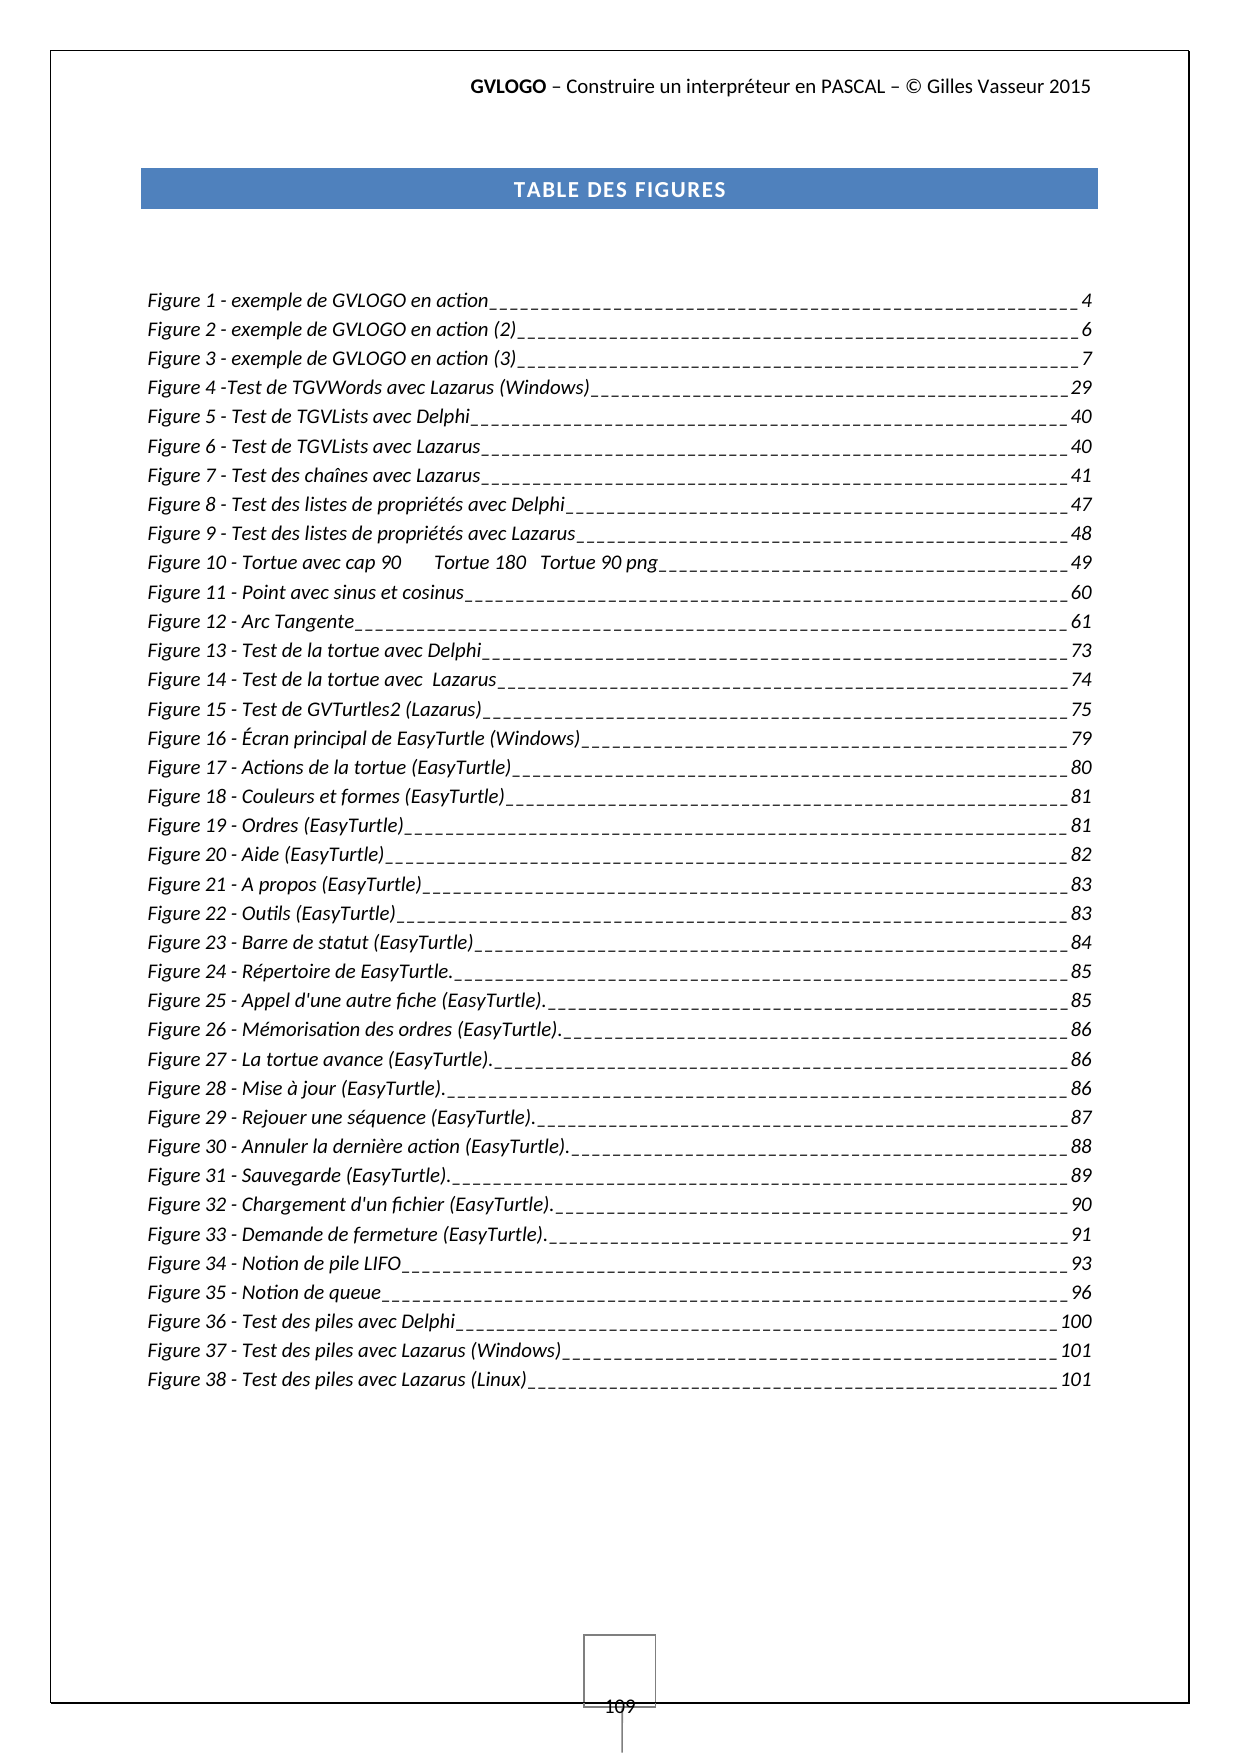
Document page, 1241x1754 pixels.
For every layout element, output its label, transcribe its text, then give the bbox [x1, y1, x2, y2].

text Figure 31 - Sauvegarde (EasyTurtle). 89 [147, 1162, 1092, 1188]
text Figure 35 - Notion de queue 96 [147, 1279, 1092, 1304]
text Figure 23 - Barre de statut (EasyTurtle) 84 [147, 929, 1092, 954]
text Figure 17 - Actions de la tortue (EasyTurtle) 80 [147, 754, 1092, 779]
text Figure 29 - Rejouer une séquence (EasyTurtle). 87 [147, 1104, 1092, 1129]
text Figure 25 - Appel d'une autre fiche (EasyTurtle). 85 [147, 987, 1092, 1013]
text Figure 2 - exemple de GVLOGO en action (2) 6 [147, 316, 1092, 342]
text Figure 16 - Écran principal de EasyTurtle (Windows) 79 [147, 725, 1092, 750]
text Figure 18 - Couleurs et formes (EasyTurtle) 81 [147, 783, 1092, 809]
text Figure 9 - Test des listes de propriétés avec Lazarus 48 [147, 520, 1092, 546]
text Figure 20 - Aide (EasyTurtle) 82 [147, 842, 1092, 867]
text Figure 4 -Test de TGVWords avec Lazarus (Windows) 29 [147, 374, 1092, 400]
text Figure 7 - Test des chaînes avec Lazarus 41 [147, 462, 1092, 487]
text Figure 28 - Mise à jour (EasyTurtle). 86 [147, 1075, 1092, 1100]
text Figure 26 - Mémorisation des ordres (EasyTurtle). 86 [147, 1017, 1092, 1042]
text Figure 38 - Test des piles avec Lazarus (Linux) 101 [147, 1367, 1092, 1392]
text Figure 1 - exemple de GVLOGO en action 4 [147, 287, 1092, 312]
subtitle Table des figures [148, 175, 1092, 203]
text Figure 19 - Ordres (EasyTurtle) 81 [147, 812, 1092, 838]
text Figure 14 - Test de la tortue avec Lazarus 74 [147, 667, 1092, 692]
text Figure 15 - Test de GVTurtles2 (Lazarus) 75 [147, 696, 1092, 721]
text Figure 10 - Tortue avec cap 90 Tortue 180 Tortue 90 png 49 [147, 549, 1092, 575]
text Figure 6 - Test de TGVLists avec Lazarus 40 [147, 433, 1092, 458]
text Figure 21 - A propos (EasyTurtle) 83 [147, 871, 1092, 896]
text Figure 12 - Arc Tangente 61 [147, 608, 1092, 634]
text Figure 27 - La tortue avance (EasyTurtle). 86 [147, 1046, 1092, 1071]
text Figure 34 - Notion de pile LIFO 93 [147, 1250, 1092, 1275]
text Figure 36 - Test des piles avec Delphi 100 [147, 1308, 1092, 1334]
text Figure 13 - Test de la tortue avec Delphi 73 [147, 637, 1092, 663]
text Figure 24 - Répertoire de EasyTurtle. 85 [147, 958, 1092, 984]
text Figure 8 - Test des listes de propriétés avec Delphi 47 [147, 491, 1092, 517]
text Figure 22 - Outils (EasyTurtle) 83 [147, 900, 1092, 925]
text Figure 5 - Test de TGVLists avec Delphi 40 [147, 404, 1092, 429]
text Figure 37 - Test des piles avec Lazarus (Windows) 101 [147, 1337, 1092, 1363]
text Figure 30 - Annuler la dernière action (EasyTurtle). 88 [147, 1133, 1092, 1159]
text Figure 32 - Chargement d'un fichier (EasyTurtle). 90 [147, 1192, 1092, 1217]
text Figure 11 - Point avec sinus et cosinus 60 [147, 579, 1092, 604]
text Figure 3 - exemple de GVLOGO en action (3) 7 [147, 345, 1092, 371]
text Figure 33 - Demande de fermeture (EasyTurtle). 91 [147, 1221, 1092, 1246]
